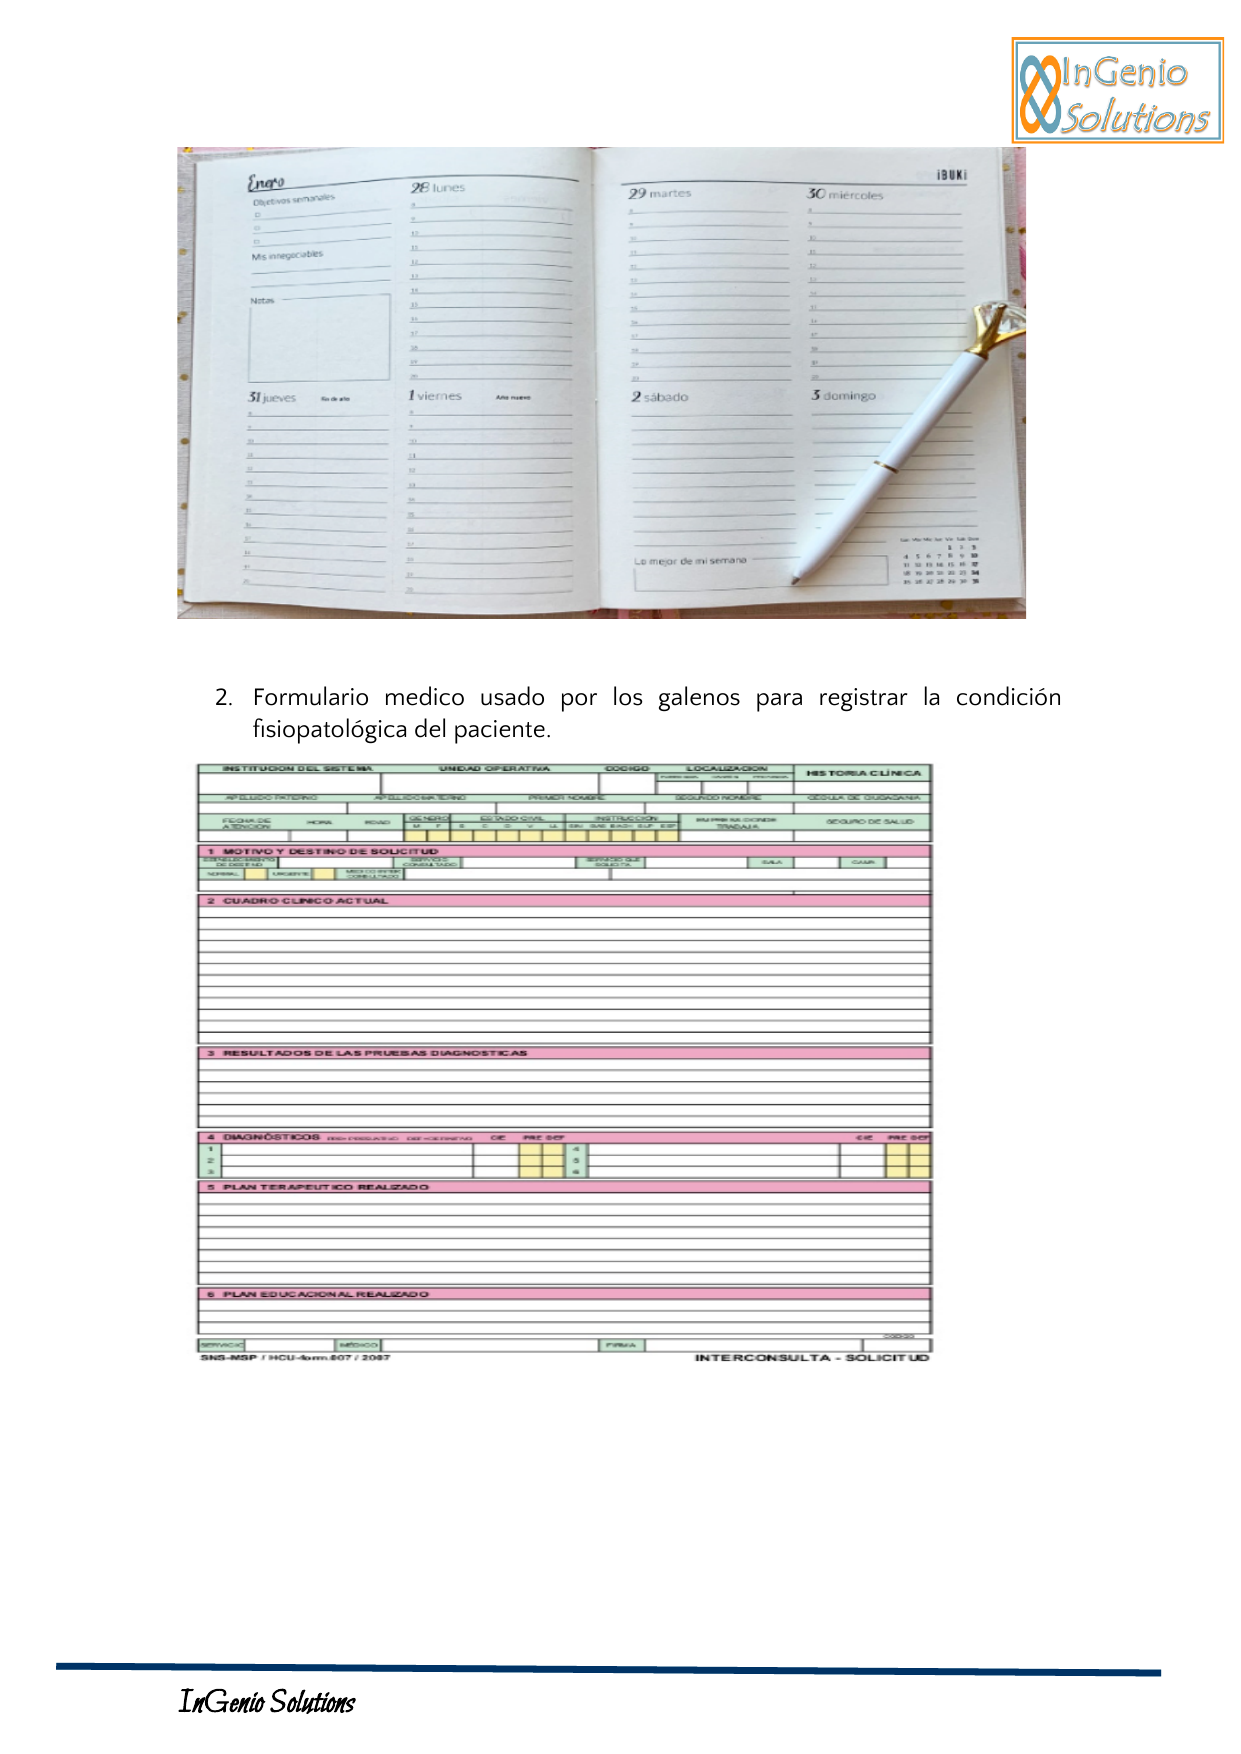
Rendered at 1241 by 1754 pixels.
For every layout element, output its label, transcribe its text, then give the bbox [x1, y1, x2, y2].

picture [177, 147, 1027, 619]
list Formulario medico usado por los galenos para registrar la condición fisiopatológica del paciente. [215, 684, 1063, 743]
picture [177, 753, 982, 1372]
picture [1011, 37, 1225, 146]
